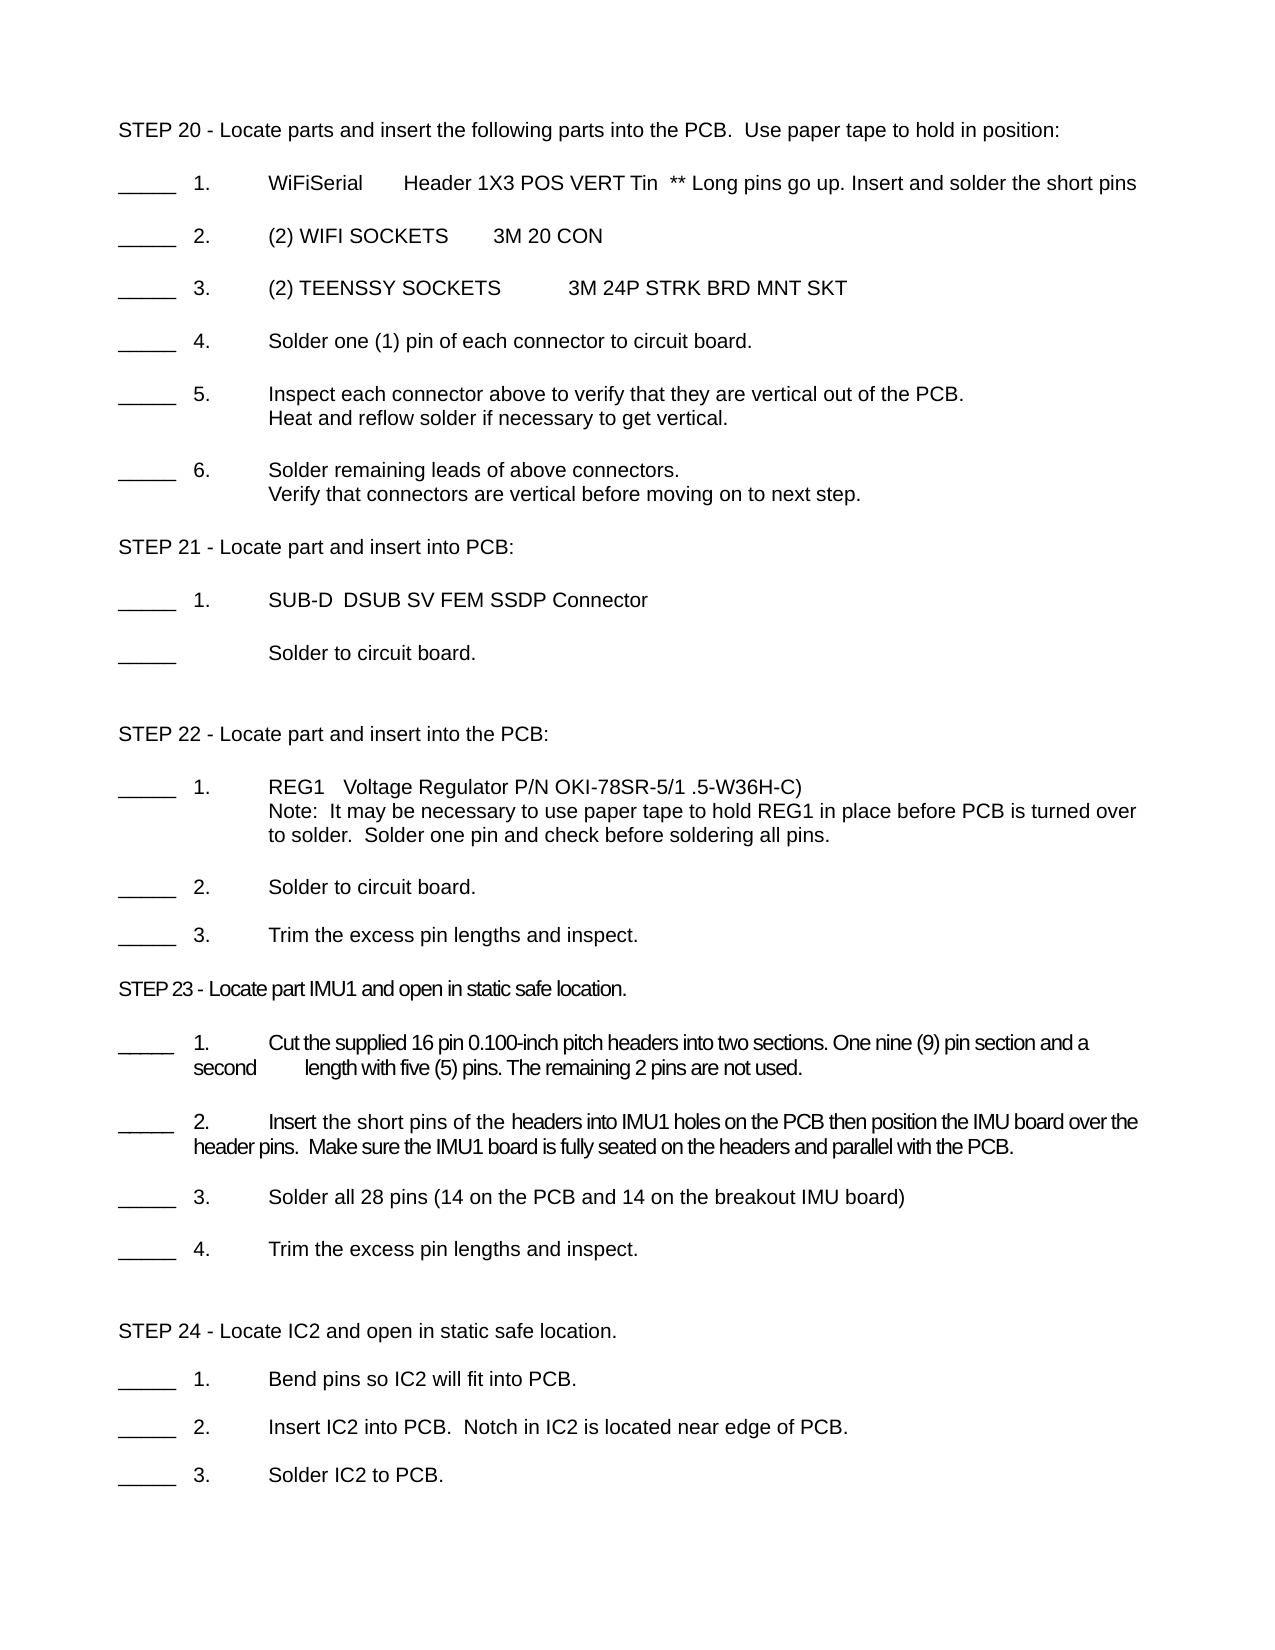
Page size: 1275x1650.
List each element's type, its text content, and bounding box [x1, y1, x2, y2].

text _____ 6. Solder remaining leads of above connectors. [118, 458, 1157, 482]
text _____ 4. Solder one (1) pin of each connector to circuit board. [118, 329, 1157, 353]
text _____ 3. Solder IC2 to PCB. [118, 1462, 1157, 1486]
text STEP 20 - Locate parts and insert the following parts into the PCB. Use paper tape to hold in position: [118, 118, 1157, 142]
text _____ 1. WiFiSerial Header 1X3 POS VERT Tin ** Long pins go up. Insert and solder the short pins [118, 171, 1157, 195]
text _____ 1. SUB-D DSUB SV FEM SSDP Connector [118, 588, 1157, 612]
text Verify that connectors are vertical before moving on to next step. [118, 482, 1157, 506]
text _____ 3. Solder all 28 pins (14 on the PCB and 14 on the breakout IMU board) [118, 1184, 1157, 1208]
text STEP 23 - Locate part IMU1 and open in static safe location. [118, 976, 1157, 1001]
text _____ 1. Bend pins so IC2 will fit into PCB. [118, 1367, 1157, 1391]
text _____ 1. REG1 Voltage Regulator P/N OKI-78SR-5/1 .5-W36H-C) [118, 774, 1157, 798]
text STEP 24 - Locate IC2 and open in static safe location. [118, 1319, 1157, 1343]
text _____ 4. Trim the excess pin lengths and inspect. [118, 1237, 1157, 1261]
text _____ 2. Solder to circuit board. [118, 875, 1157, 899]
text _____ 3. (2) TEENSSY SOCKETS 3M 24P STRK BRD MNT SKT [118, 276, 1157, 300]
text _____ 2. Insert the short pins of the headers into IMU1 holes on the PCB then position the IMU board over the header pins. Make sure the IMU1 board is fully seated on the headers and parallel with the PCB. [118, 1109, 1157, 1159]
text _____ Solder to circuit board. [118, 640, 1157, 664]
text _____ 1. Cut the supplied 16 pin 0.100-inch pitch headers into two sections. One nine (9) pin section and a second length with five (5) pins. The remaining 2 pins are not used. [118, 1030, 1157, 1080]
text _____ 3. Trim the excess pin lengths and inspect. [118, 923, 1157, 947]
text _____ 2. (2) WIFI SOCKETS 3M 20 CON [118, 223, 1157, 247]
text STEP 22 - Locate part and insert into the PCB: [118, 722, 1157, 746]
text _____ 2. Insert IC2 into PCB. Notch in IC2 is located near edge of PCB. [118, 1414, 1157, 1438]
text Note: It may be necessary to use paper tape to hold REG1 in place before PCB is turned over to solder. Solder one pin and check before soldering all pins. [118, 798, 1157, 846]
text _____ 5. Inspect each connector above to verify that they are vertical out of the PCB. Heat and reflow solder if necessary to get vertical. [118, 382, 1157, 429]
text STEP 21 - Locate part and insert into PCB: [118, 535, 1157, 559]
